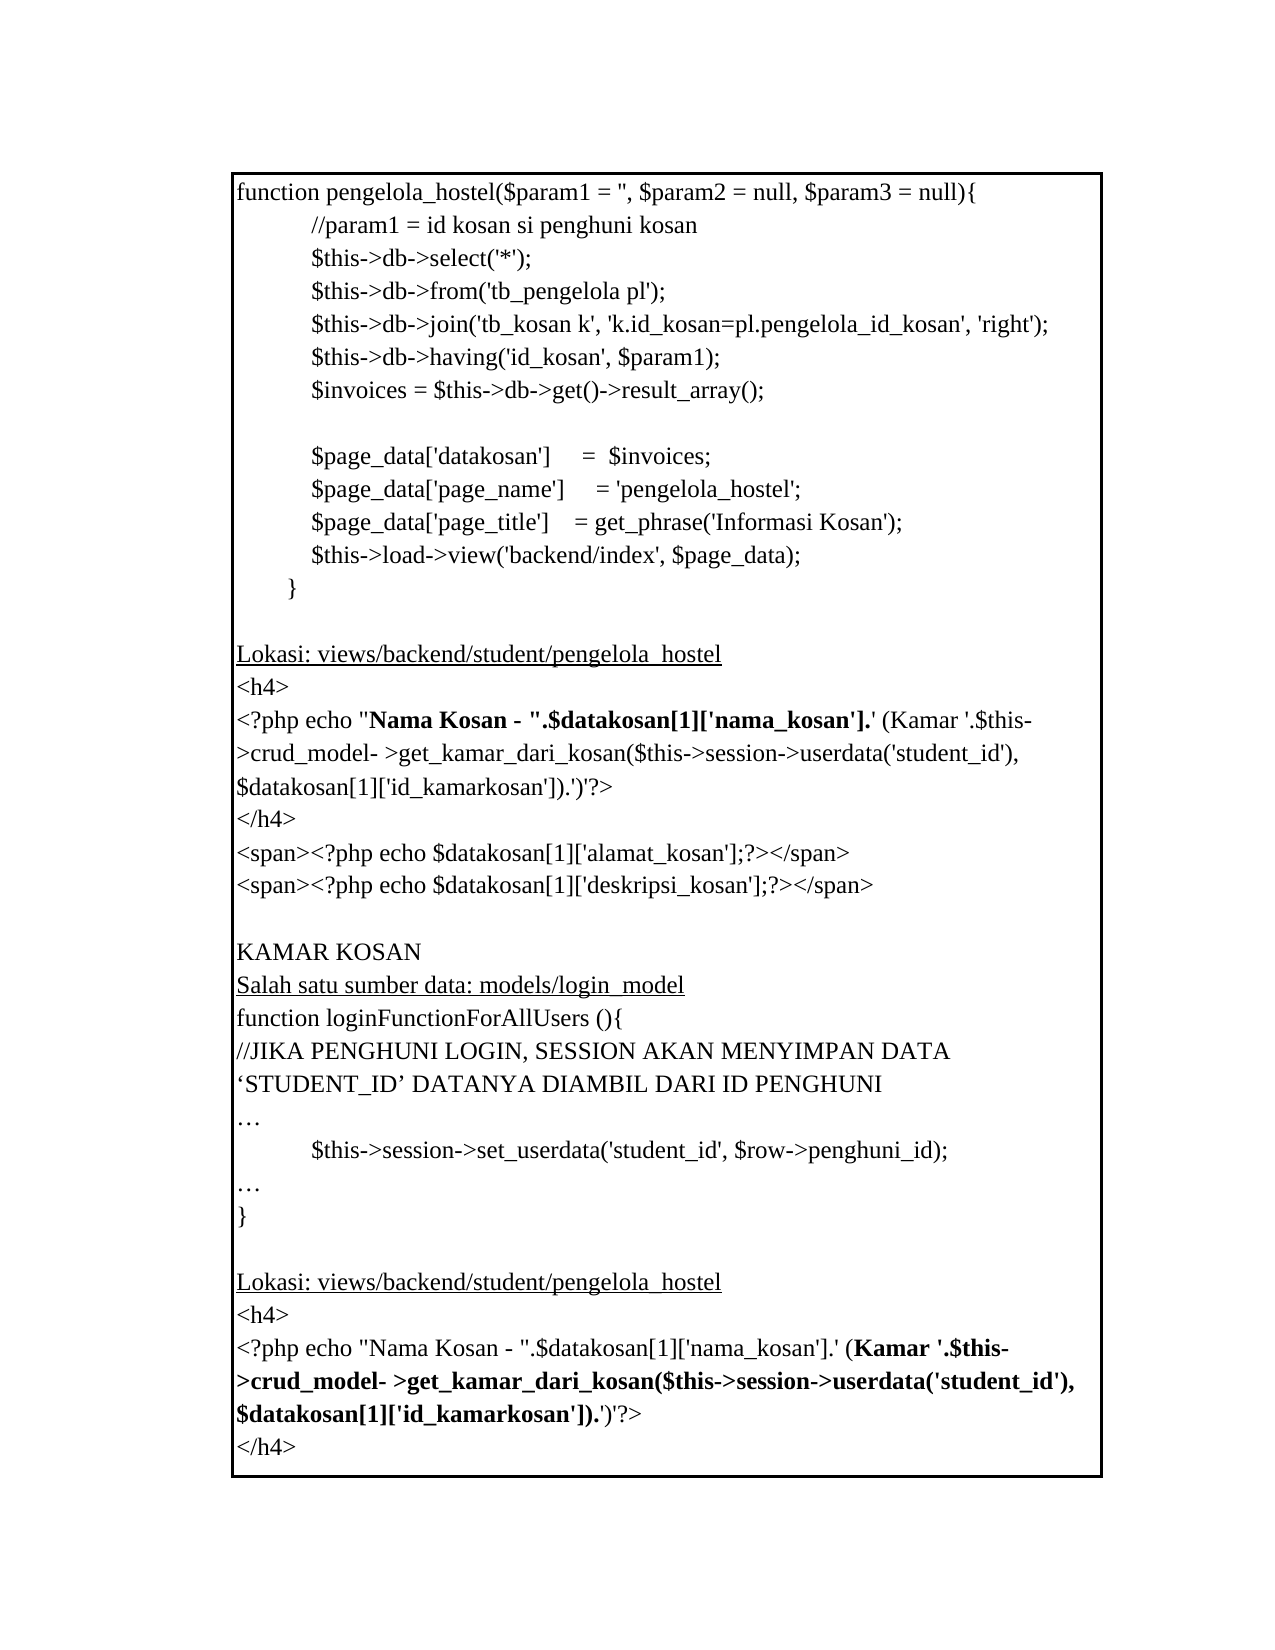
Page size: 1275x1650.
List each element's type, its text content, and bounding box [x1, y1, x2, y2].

text $this->db->from('tb_pengelola pl'); [236, 276, 1098, 305]
text $this->session->set_userdata('student_id', $row->penghuni_id); [236, 1135, 1098, 1163]
text $this->db->having('id_kosan', $param1); [236, 342, 1098, 371]
text function loginFunctionForAllUsers (){ [236, 1003, 1098, 1031]
text //param1 = id kosan si penghuni kosan [236, 210, 1098, 239]
text //JIKA PENGHUNI LOGIN, SESSION AKAN MENYIMPAN DATA ‘STUDENT_ID’ DATANYA DIAMBIL DARI ID PENGHUNI [236, 1036, 1098, 1097]
text } [236, 1201, 1098, 1229]
text $invoices = $this->db->get()->result_array(); [236, 375, 1098, 404]
text } [236, 573, 1098, 602]
text … [236, 1168, 1098, 1197]
text </h4> [236, 804, 1098, 833]
text function pengelola_hostel($param1 = '', $param2 = null, $param3 = null){ [236, 177, 1098, 206]
text Lokasi: views/backend/student/pengelola_hostel [236, 1267, 1098, 1296]
text $this->load->view('backend/index', $page_data); [236, 540, 1098, 569]
text Salah satu sumber data: models/login_model [236, 970, 1098, 998]
text $this->db->join('tb_kosan k', 'k.id_kosan=pl.pengelola_id_kosan', 'right'); [236, 309, 1098, 338]
text <h4> [236, 672, 1098, 701]
text <?php echo "Nama Kosan - ".$datakosan[1]['nama_kosan'].' (Kamar '.$this->crud_model- >get_kamar_dari_kosan($this->session->userdata('student_id'), $datakosan[1]['id_kamarkosan']).')'?> [236, 1333, 1098, 1428]
text <span><?php echo $datakosan[1]['alamat_kosan'];?></span> [236, 838, 1098, 866]
text … [236, 1102, 1098, 1131]
text <span><?php echo $datakosan[1]['deskripsi_kosan'];?></span> [236, 871, 1098, 899]
text </h4> [236, 1432, 1098, 1461]
text $page_data['page_name'] = 'pengelola_hostel'; [236, 474, 1098, 503]
text Lokasi: views/backend/student/pengelola_hostel [236, 639, 1098, 668]
text <?php echo "Nama Kosan - ".$datakosan[1]['nama_kosan'].' (Kamar '.$this->crud_model- >get_kamar_dari_kosan($this->session->userdata('student_id'), $datakosan[1]['id_kamarkosan']).')'?> [236, 706, 1098, 800]
text $page_data['datakosan'] = $invoices; [236, 441, 1098, 470]
text $this->db->select('*'); [236, 243, 1098, 272]
text $page_data['page_title'] = get_phrase('Informasi Kosan'); [236, 507, 1098, 536]
subtitle KAMAR KOSAN [236, 937, 1098, 965]
text <h4> [236, 1300, 1098, 1329]
